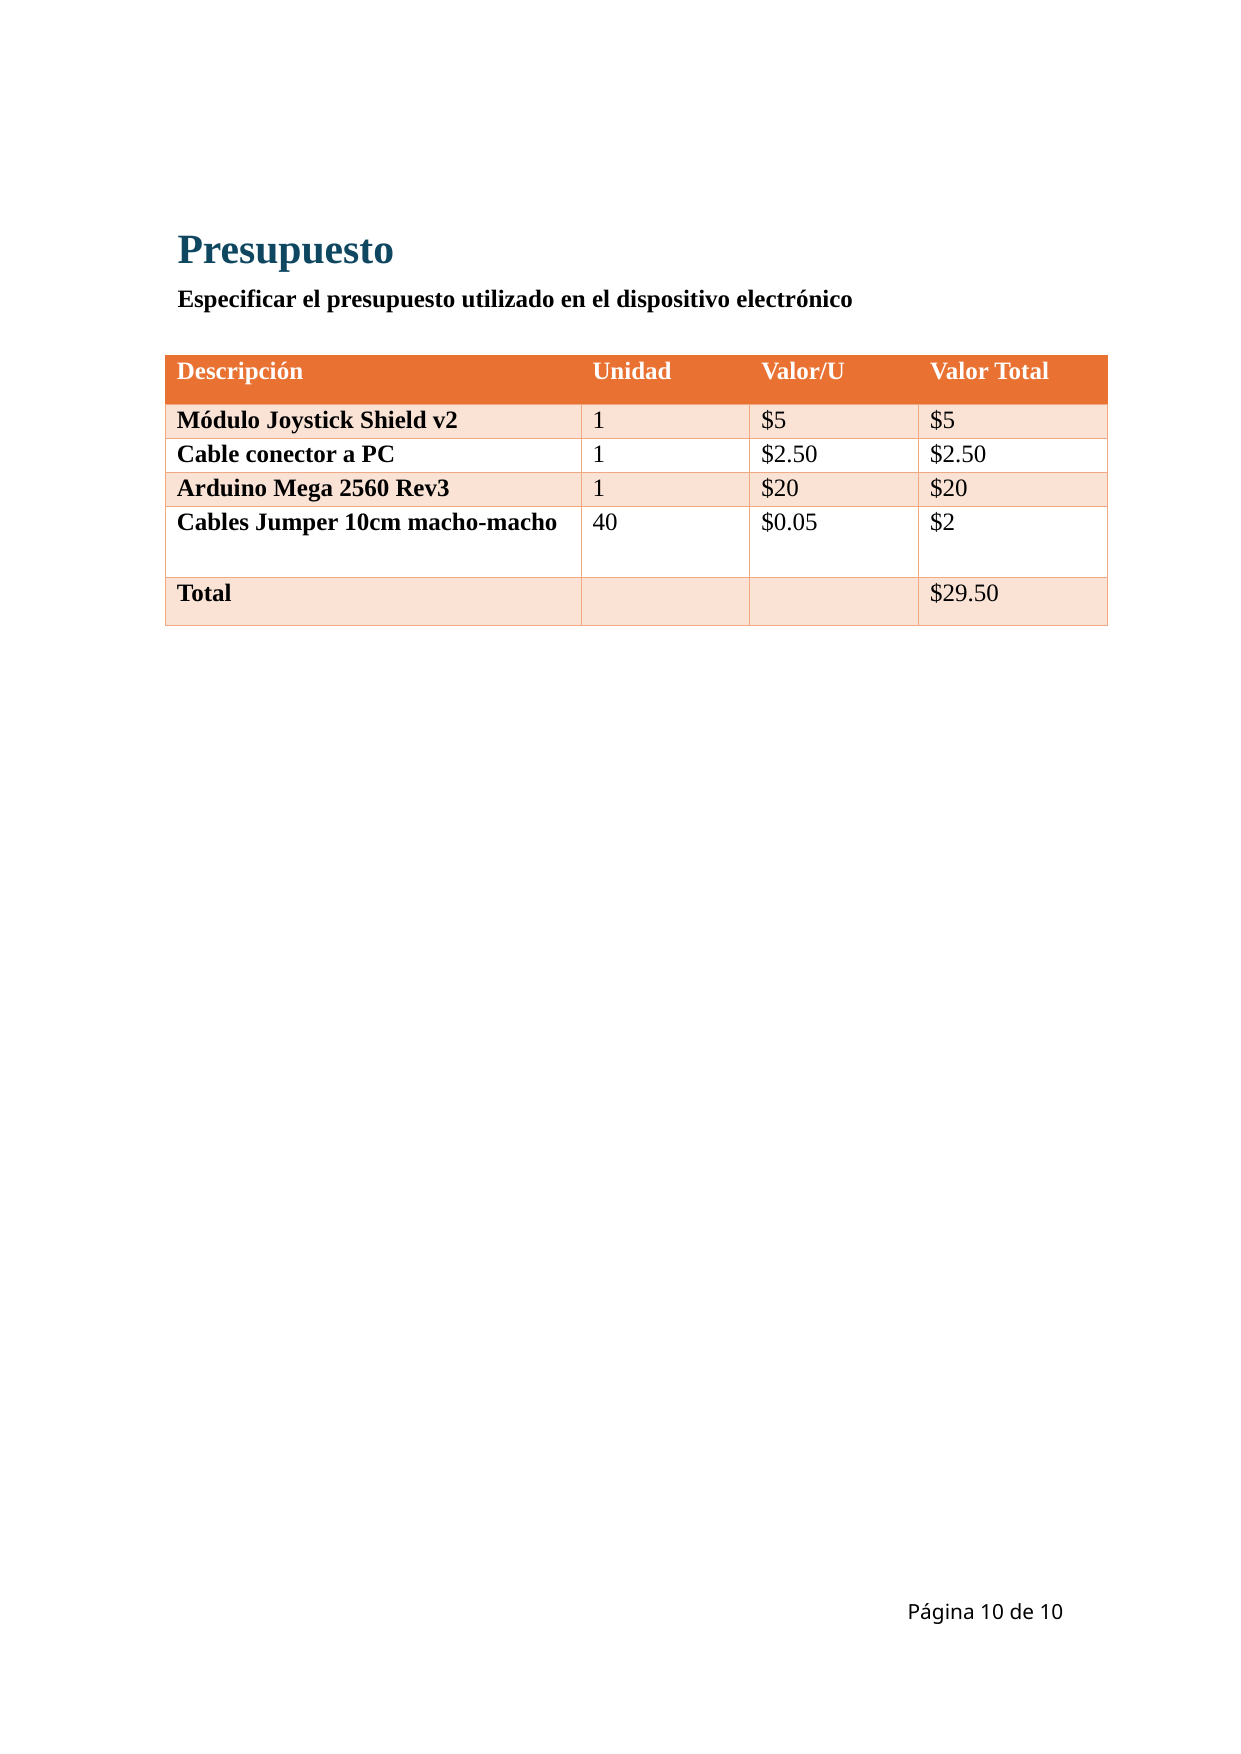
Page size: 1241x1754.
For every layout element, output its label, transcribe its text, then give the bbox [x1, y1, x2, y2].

table_cell $20 [750, 473, 918, 506]
table_cell Total [166, 578, 581, 625]
table_cell $29.50 [919, 578, 1107, 625]
table_cell Cables Jumper 10cm macho-macho [166, 507, 581, 577]
text Especificar el presupuesto utilizado en el dispositivo electrónico [177, 284, 1063, 313]
table_cell $2.50 [919, 439, 1107, 472]
table_cell Cable conector a PC [166, 439, 581, 472]
table_cell 1 [582, 439, 749, 472]
table_cell [750, 578, 918, 625]
table_header Valor Total [919, 356, 1107, 404]
table_cell $0.05 [750, 507, 918, 577]
table_cell Módulo Joystick Shield v2 [166, 405, 581, 438]
table_cell $20 [919, 473, 1107, 506]
table_cell $2.50 [750, 439, 918, 472]
table_header Unidad [582, 356, 749, 404]
table_cell $5 [919, 405, 1107, 438]
table_header Descripción [166, 356, 581, 404]
table_cell $5 [750, 405, 918, 438]
table_cell [582, 578, 749, 625]
table_cell 1 [582, 473, 749, 506]
table_cell Arduino Mega 2560 Rev3 [166, 473, 581, 506]
table_cell 40 [582, 507, 749, 577]
table_header Valor/U [750, 356, 918, 404]
subtitle Presupuesto [177, 224, 1063, 272]
table_cell 1 [582, 405, 749, 438]
table_cell $2 [919, 507, 1107, 577]
